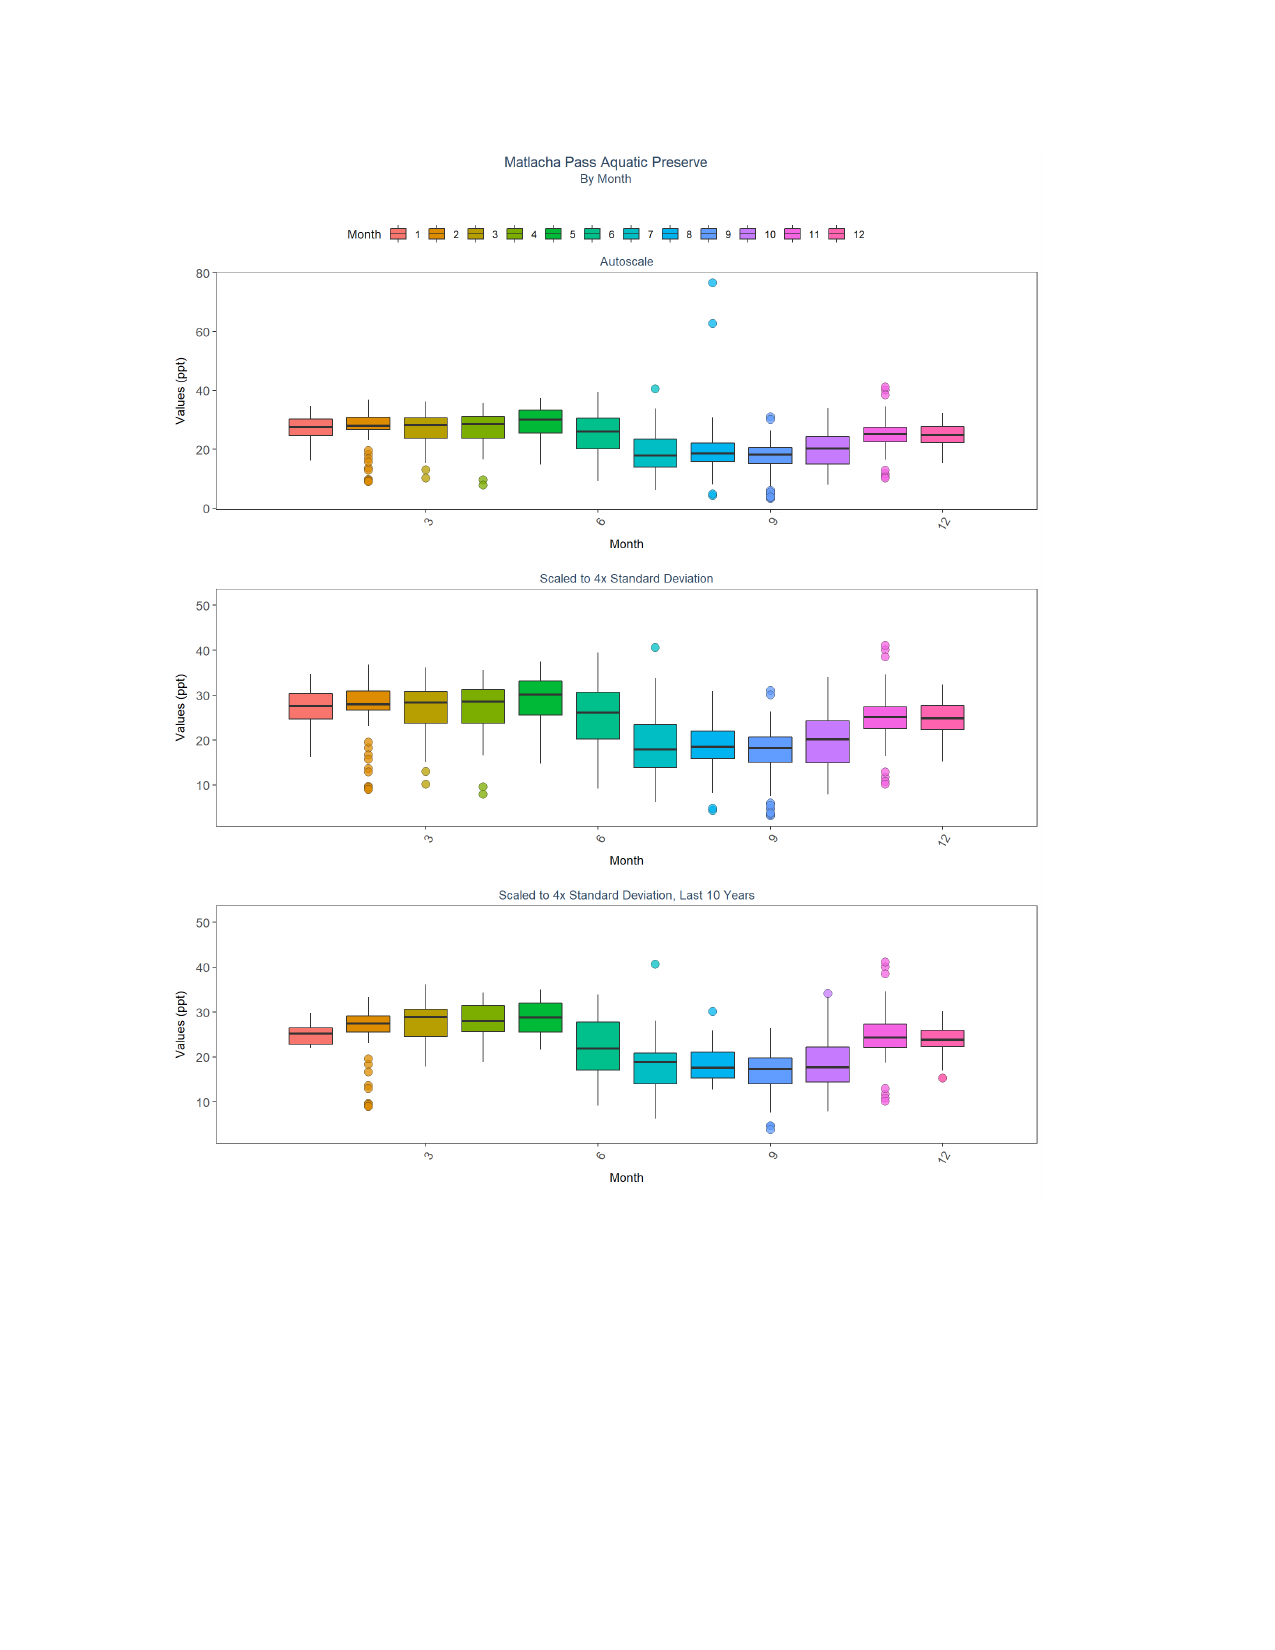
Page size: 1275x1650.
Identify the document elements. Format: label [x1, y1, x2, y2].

picture [168, 150, 1044, 1200]
